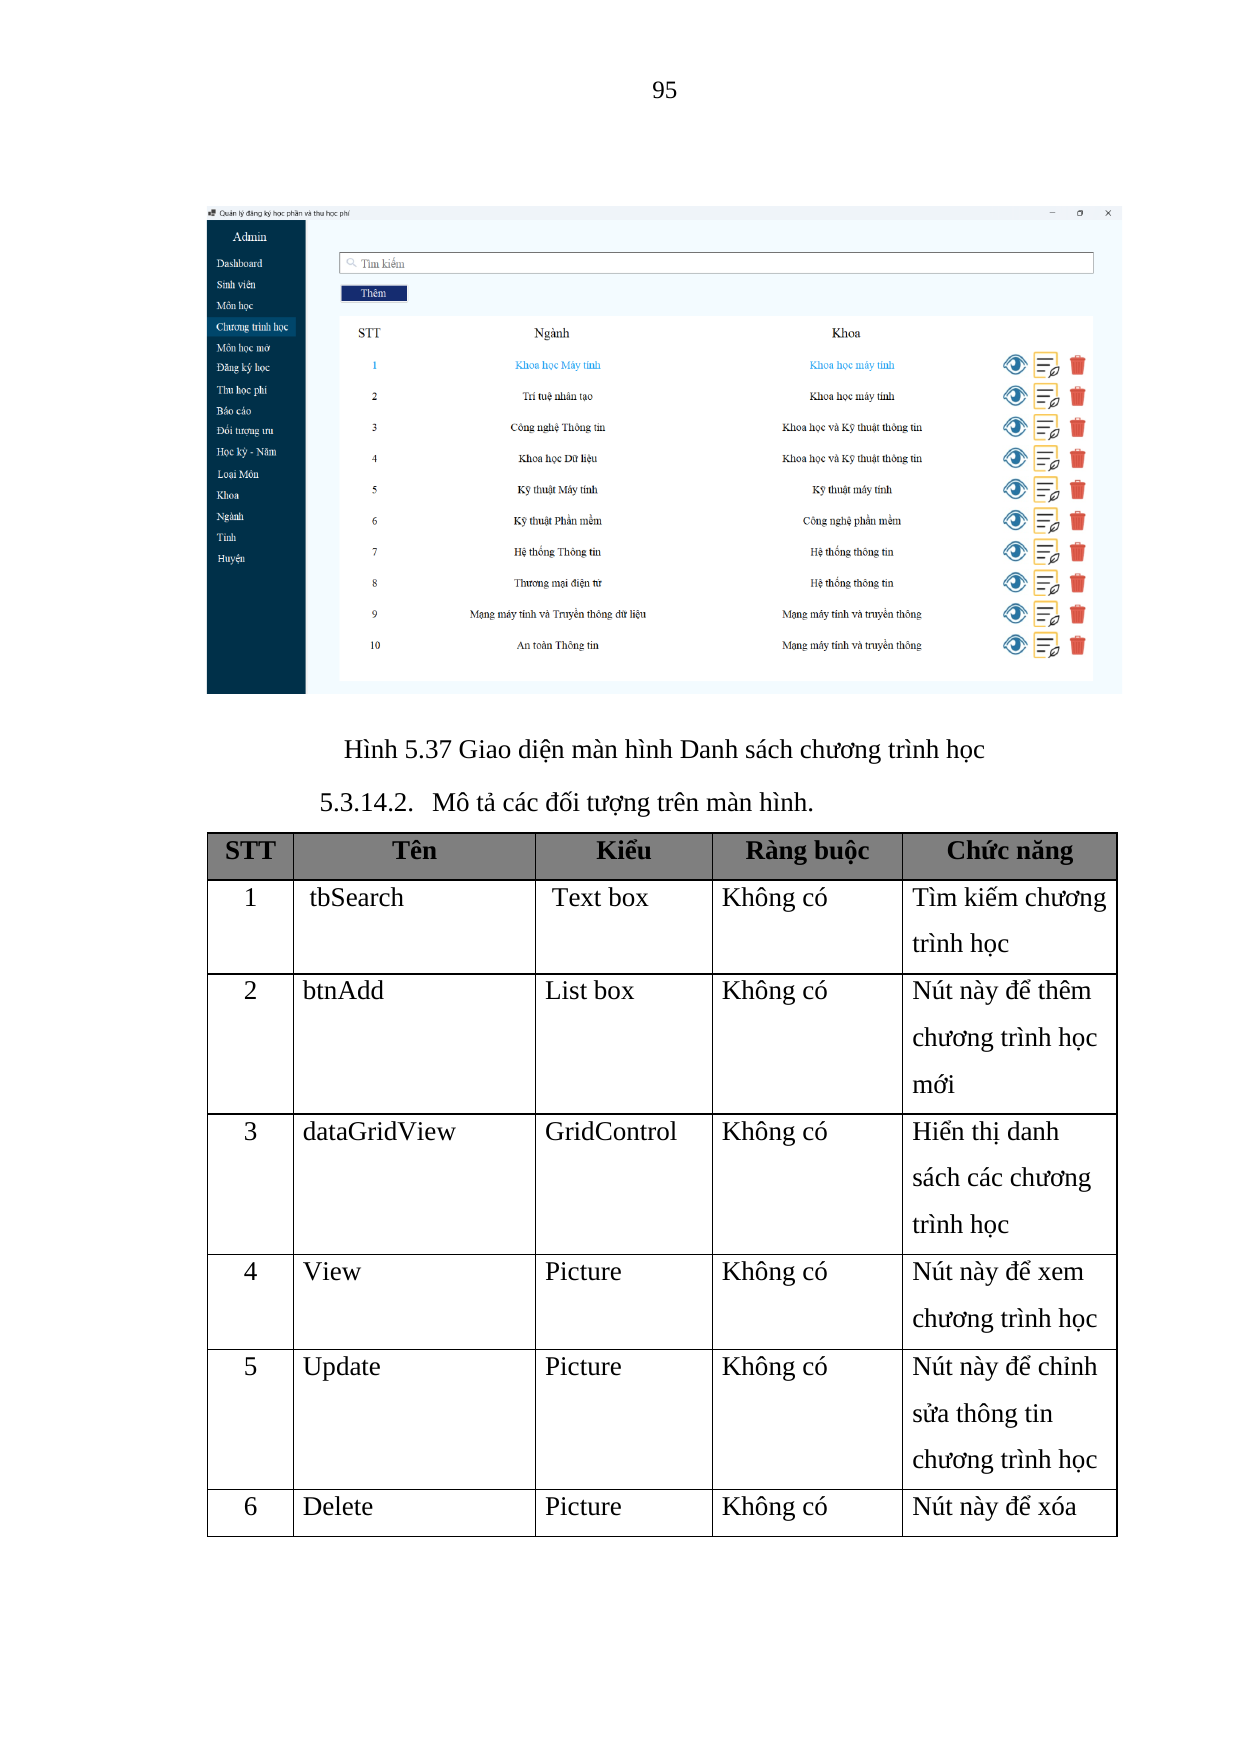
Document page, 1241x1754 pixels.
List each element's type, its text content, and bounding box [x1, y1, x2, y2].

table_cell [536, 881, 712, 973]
picture [237, 386, 247, 393]
picture [243, 471, 257, 477]
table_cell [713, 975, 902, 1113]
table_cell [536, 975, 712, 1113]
picture [223, 364, 238, 370]
picture [253, 325, 262, 330]
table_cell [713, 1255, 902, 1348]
picture [224, 387, 232, 393]
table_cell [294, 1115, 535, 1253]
picture [240, 347, 250, 351]
picture [218, 408, 233, 414]
picture [206, 206, 1123, 694]
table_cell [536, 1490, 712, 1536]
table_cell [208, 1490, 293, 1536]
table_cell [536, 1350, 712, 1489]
text Hình 5.37 Giao diện màn hình Danh sách chương trình học [207, 733, 1122, 764]
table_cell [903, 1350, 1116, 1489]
picture [221, 514, 243, 522]
picture [275, 325, 285, 330]
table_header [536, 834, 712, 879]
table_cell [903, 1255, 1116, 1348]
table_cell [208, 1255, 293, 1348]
picture [218, 302, 227, 309]
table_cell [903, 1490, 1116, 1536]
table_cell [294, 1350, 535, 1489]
picture [223, 534, 232, 540]
picture [258, 386, 266, 393]
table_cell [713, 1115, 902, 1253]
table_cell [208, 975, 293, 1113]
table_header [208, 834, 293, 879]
picture [240, 305, 250, 309]
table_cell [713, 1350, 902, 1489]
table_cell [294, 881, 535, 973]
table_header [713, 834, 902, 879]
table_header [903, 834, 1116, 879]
picture [248, 281, 254, 288]
picture [246, 233, 253, 240]
picture [238, 325, 248, 332]
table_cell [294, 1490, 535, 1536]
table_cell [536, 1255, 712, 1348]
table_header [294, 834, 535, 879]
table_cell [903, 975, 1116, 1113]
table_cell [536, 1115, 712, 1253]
list Mô tả các đối tượng trên màn hình. [319, 786, 1122, 817]
picture [262, 449, 275, 455]
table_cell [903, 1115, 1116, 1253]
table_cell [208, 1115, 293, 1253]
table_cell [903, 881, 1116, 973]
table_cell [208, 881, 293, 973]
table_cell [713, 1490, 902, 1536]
picture [232, 555, 244, 561]
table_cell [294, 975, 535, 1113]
picture [222, 325, 232, 330]
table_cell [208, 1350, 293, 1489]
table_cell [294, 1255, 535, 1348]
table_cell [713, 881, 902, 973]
picture [218, 428, 231, 433]
